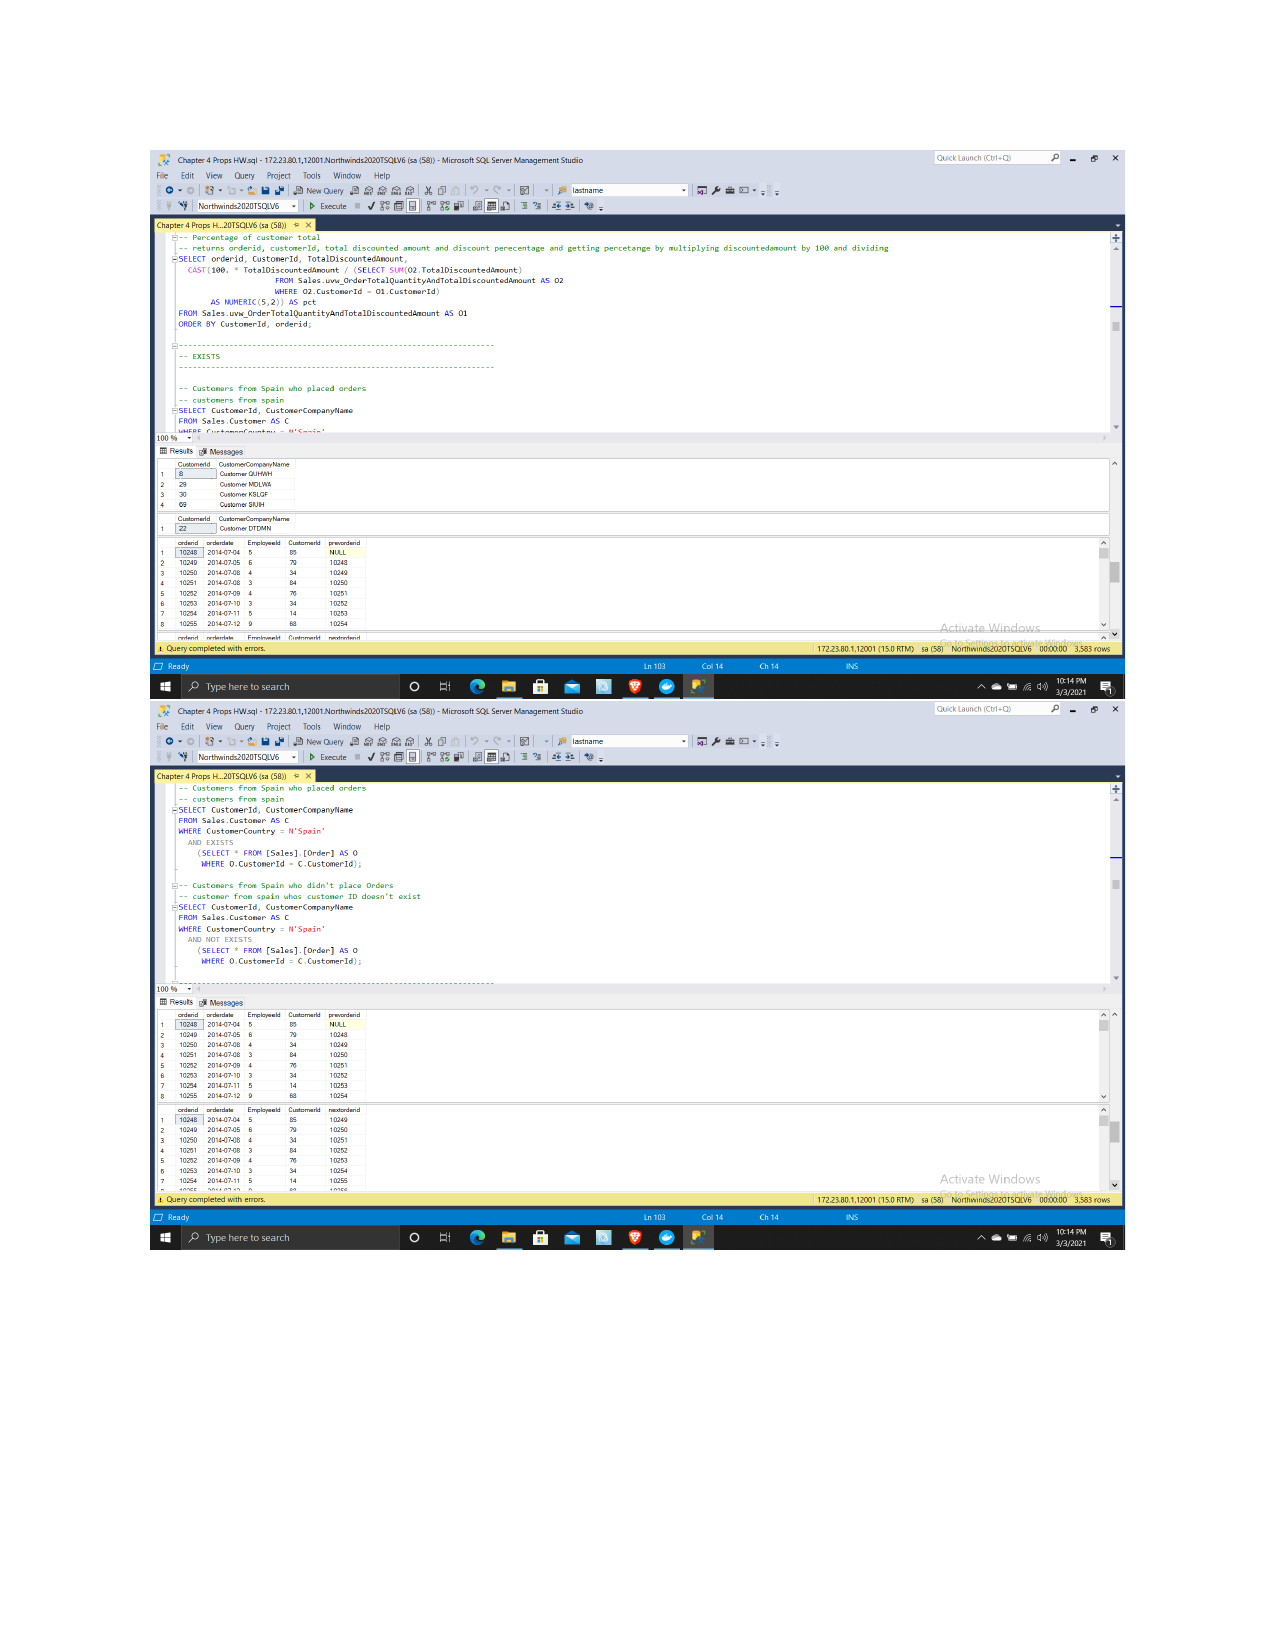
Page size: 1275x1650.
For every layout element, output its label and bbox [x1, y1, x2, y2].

picture [150, 150, 1125, 699]
picture [150, 701, 1125, 1250]
